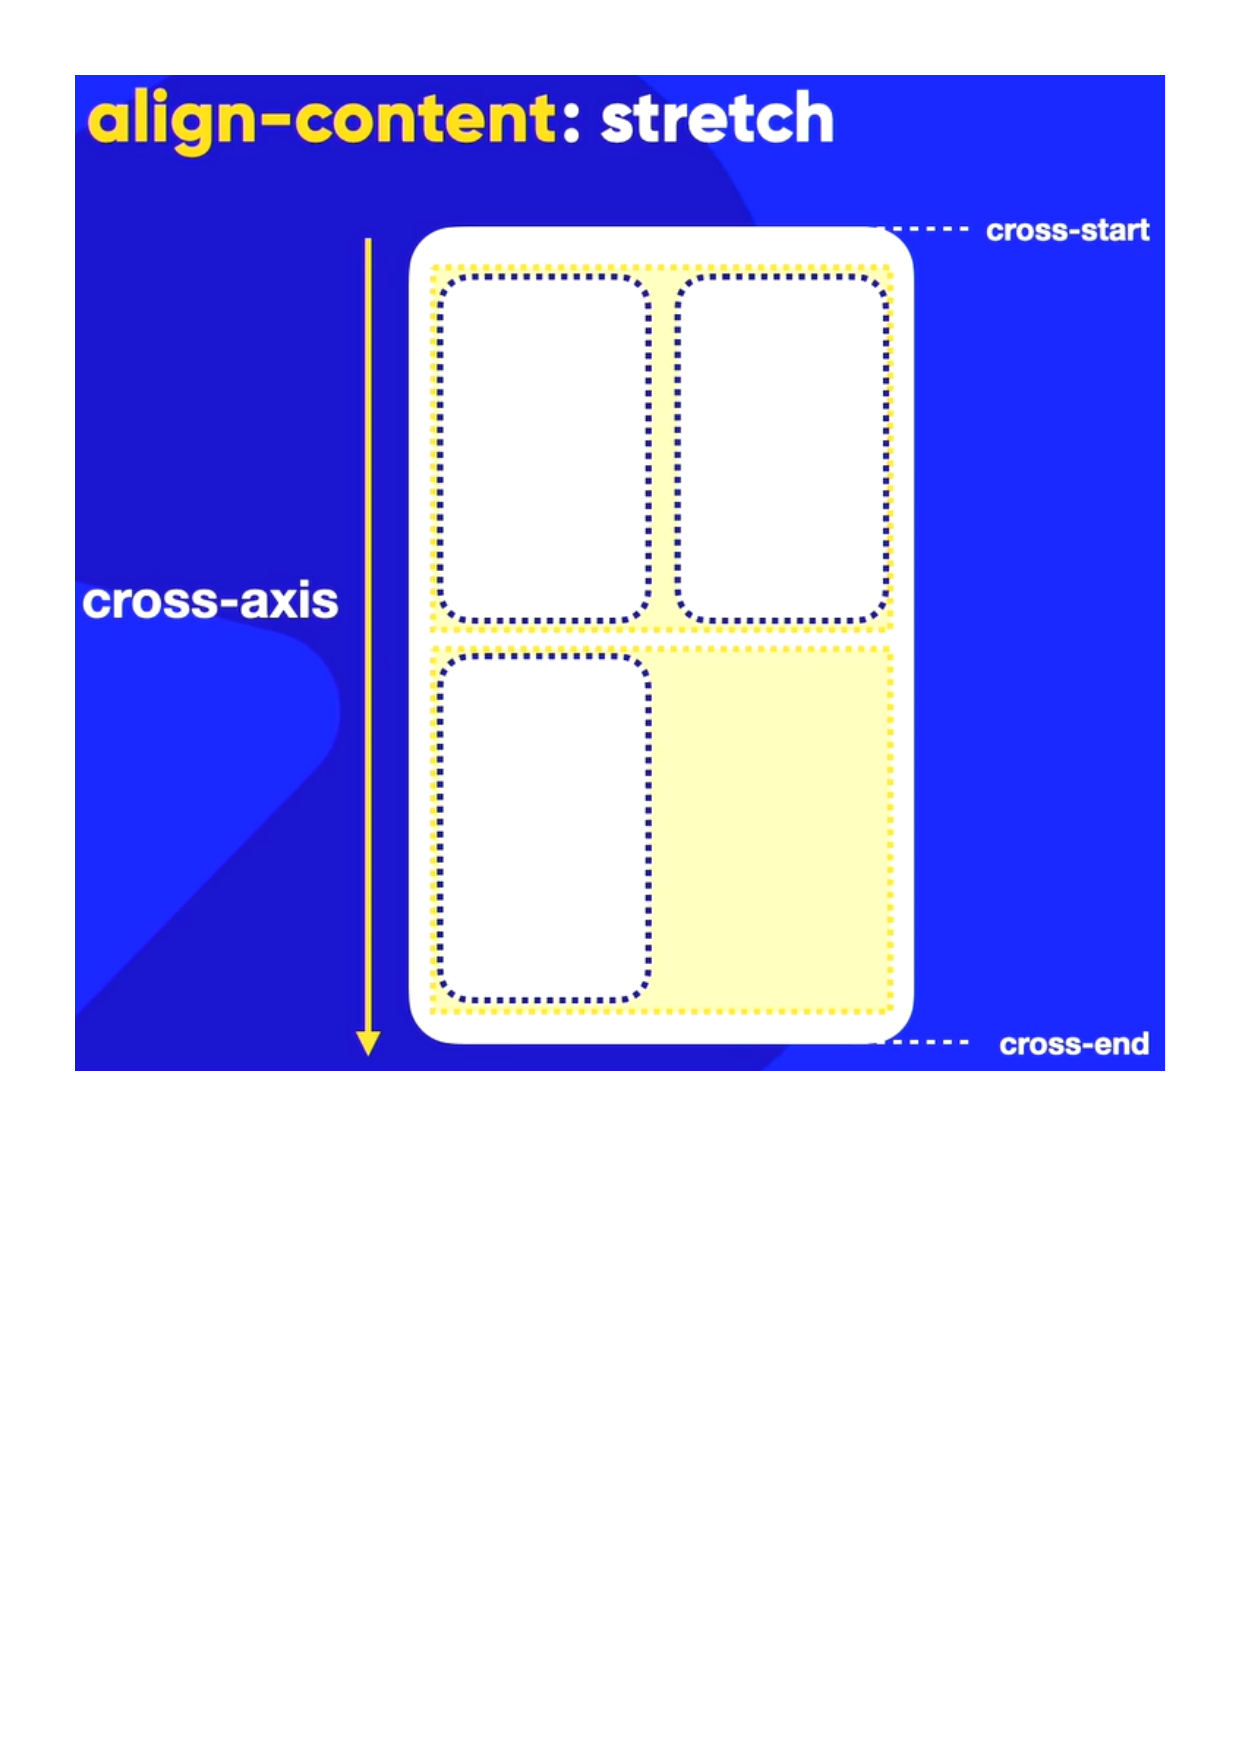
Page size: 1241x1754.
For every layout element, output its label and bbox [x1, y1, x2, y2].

picture [75, 75, 1166, 1071]
